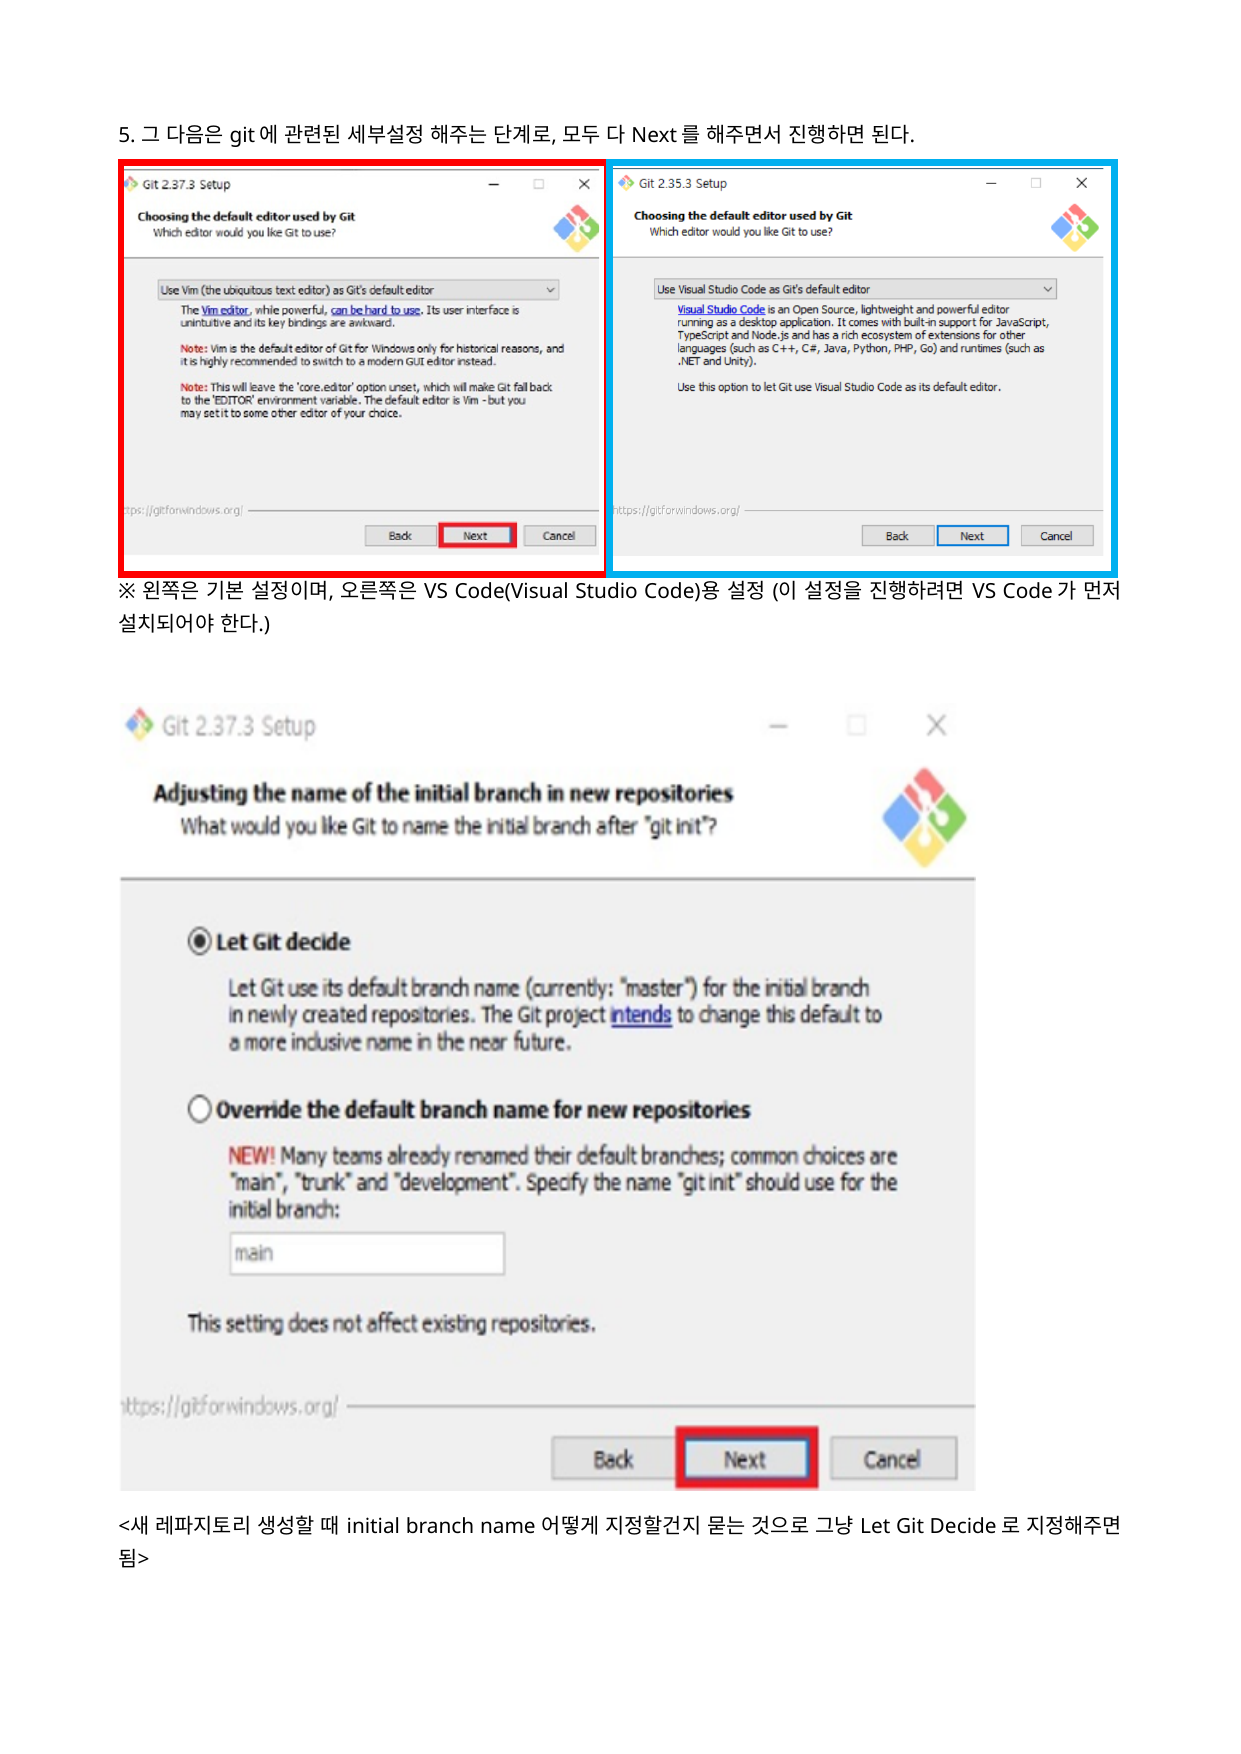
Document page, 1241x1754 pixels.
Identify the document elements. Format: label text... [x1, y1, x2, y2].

picture [614, 168, 1104, 556]
text ※ 왼쪽은 기본 설정이며, 오른쪽은 VS Code(Visual Studio Code)용 설정 (이 설정을 진행하려면 VS Code가 먼저 설치되어야 한다.) [118, 574, 1122, 637]
picture [118, 703, 976, 1491]
text <새 레파지토리 생성할 때 initial branch name 어떻게 지정할건지 묻는 것으로 그냥 Let Git Decide로 지정해주면 됨> [118, 1510, 1122, 1573]
text 5. 그 다음은 git에 관련된 세부설정 해주는 단계로, 모두 다 Next를 해주면서 진행하면 된다. [118, 118, 1122, 148]
picture [124, 167, 600, 556]
